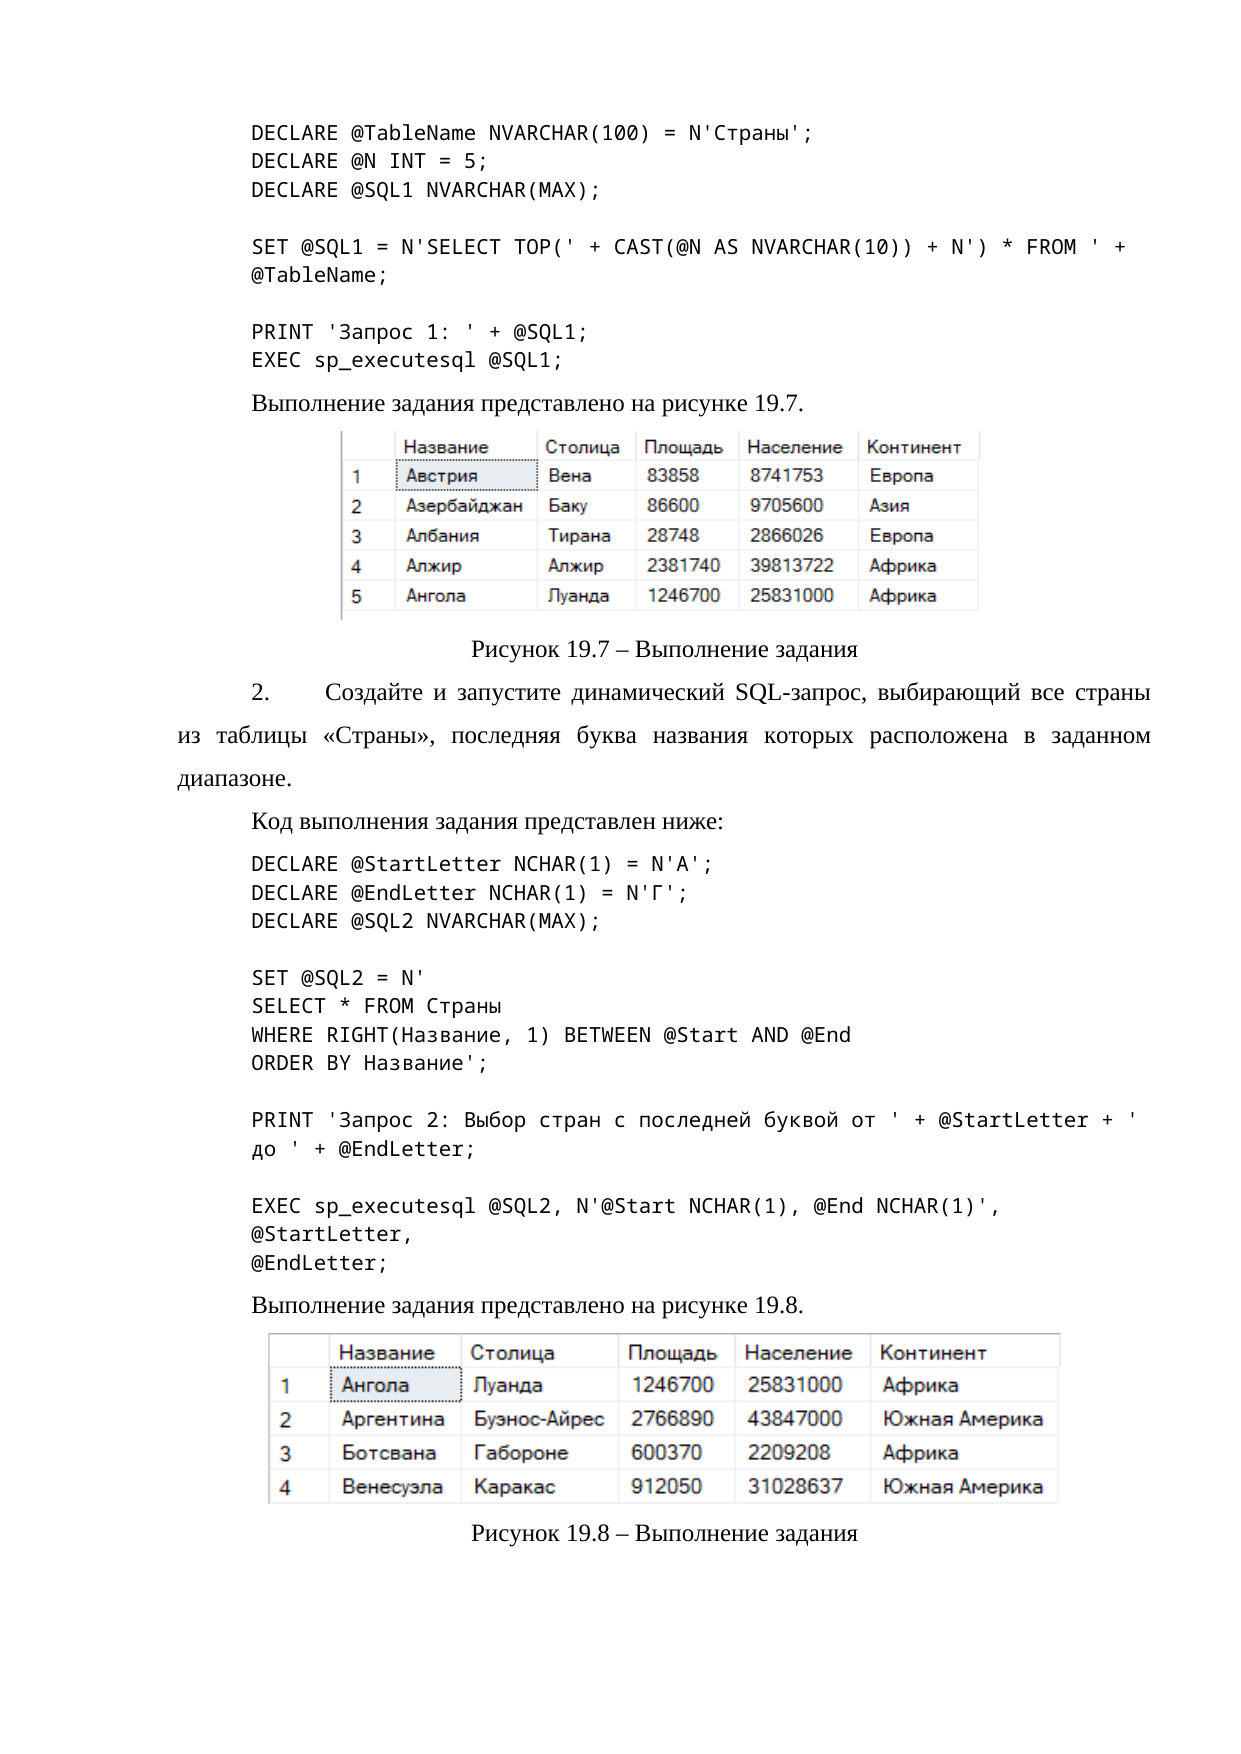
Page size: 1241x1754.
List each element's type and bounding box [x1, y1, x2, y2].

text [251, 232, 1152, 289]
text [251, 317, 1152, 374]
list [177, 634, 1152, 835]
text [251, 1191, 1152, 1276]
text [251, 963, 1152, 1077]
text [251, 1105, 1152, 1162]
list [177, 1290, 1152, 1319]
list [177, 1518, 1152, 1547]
picture [268, 1333, 1061, 1504]
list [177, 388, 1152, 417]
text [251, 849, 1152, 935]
picture [338, 431, 991, 620]
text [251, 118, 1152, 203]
